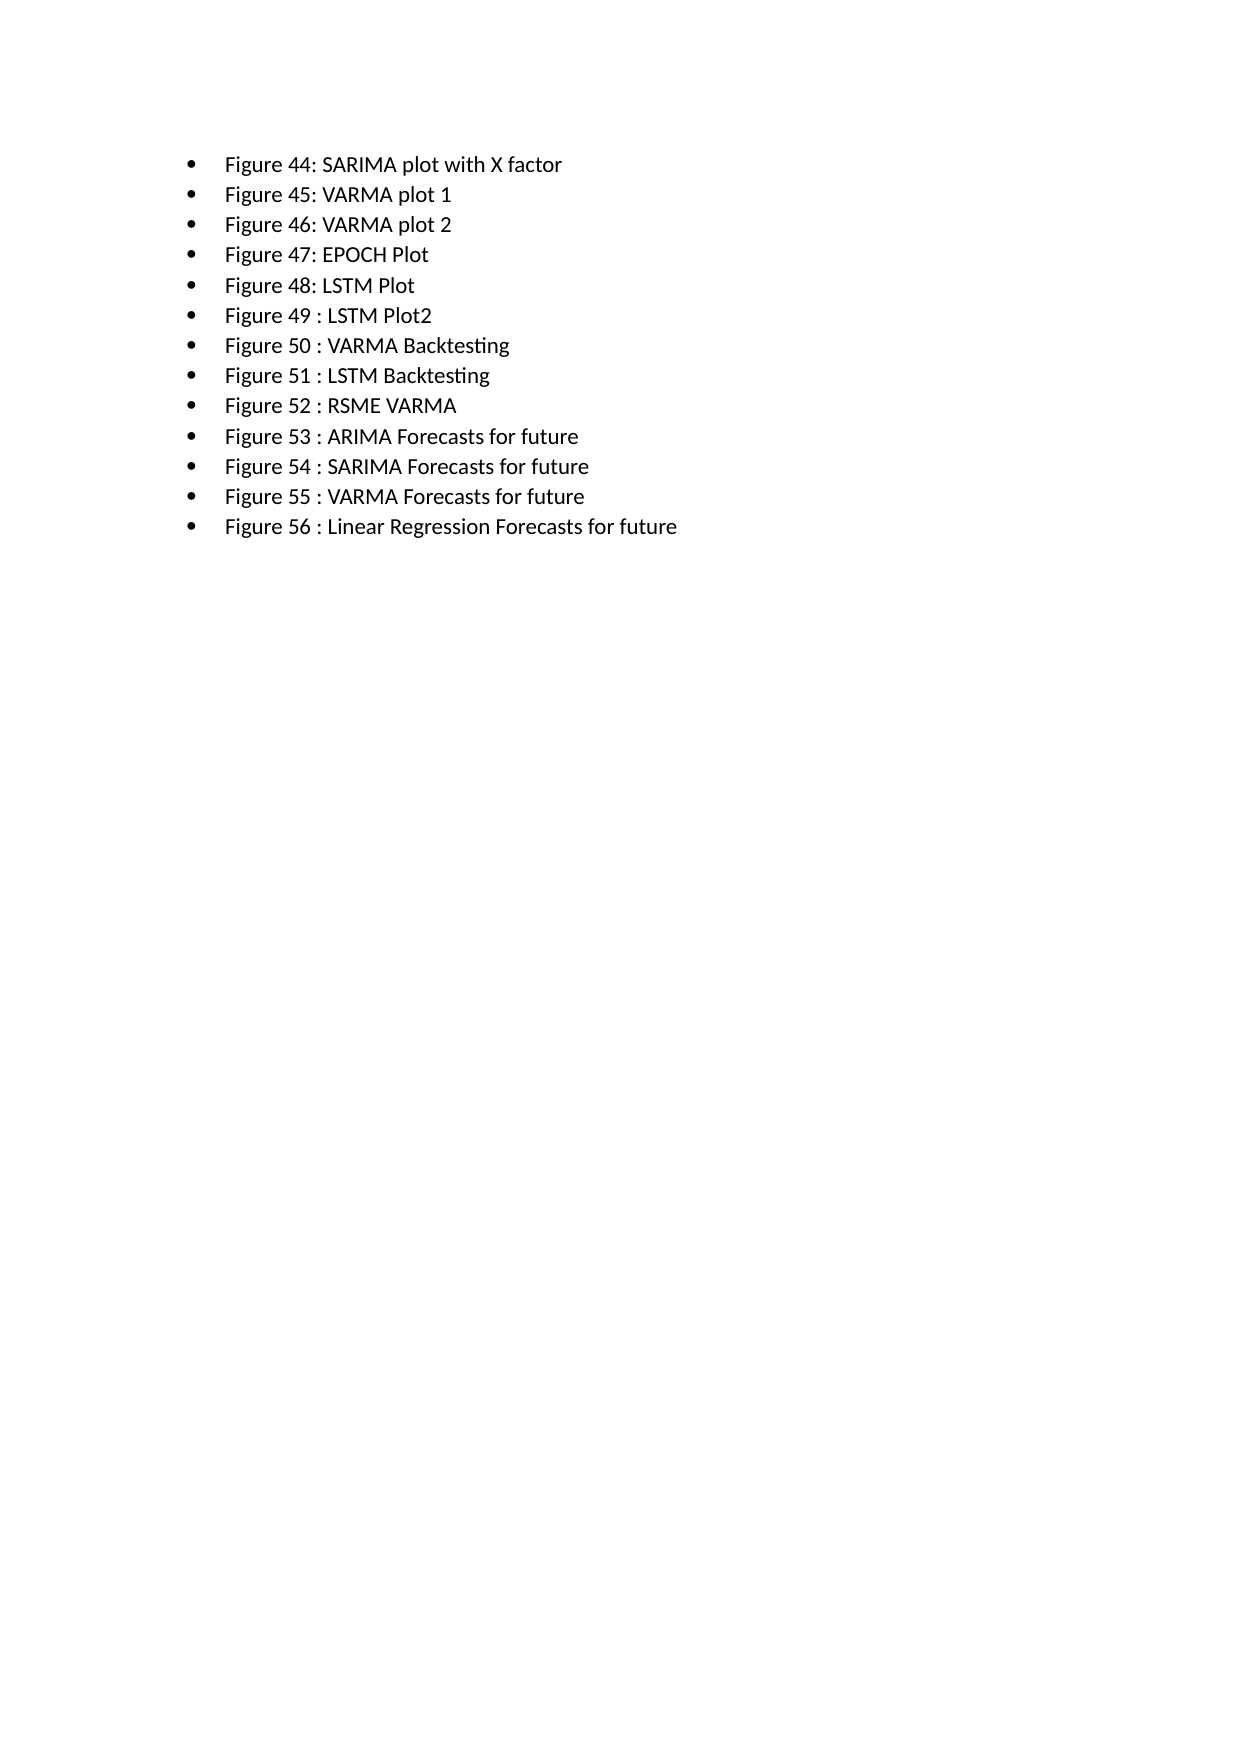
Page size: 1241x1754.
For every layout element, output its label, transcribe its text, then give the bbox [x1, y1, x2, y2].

list Figure 56 : Linear Regression Forecasts for future [187, 512, 1090, 541]
list Figure 50 : VARMA Backtesting [187, 331, 1090, 359]
list Figure 46: VARMA plot 2 [187, 210, 1090, 238]
list Figure 54 : SARIMA Forecasts for future [187, 452, 1090, 480]
list Figure 52 : RSME VARMA [187, 392, 1090, 420]
list Figure 47: EPOCH Plot [187, 241, 1090, 269]
list Figure 55 : VARMA Forecasts for future [187, 482, 1090, 510]
list Figure 49 : LSTM Plot2 [187, 301, 1090, 329]
list Figure 44: SARIMA plot with X factor [187, 150, 1090, 178]
list Figure 48: LSTM Plot [187, 271, 1090, 299]
list Figure 51 : LSTM Backtesting [187, 361, 1090, 389]
list Figure 45: VARMA plot 1 [187, 180, 1090, 208]
list Figure 53 : ARIMA Forecasts for future [187, 422, 1090, 450]
